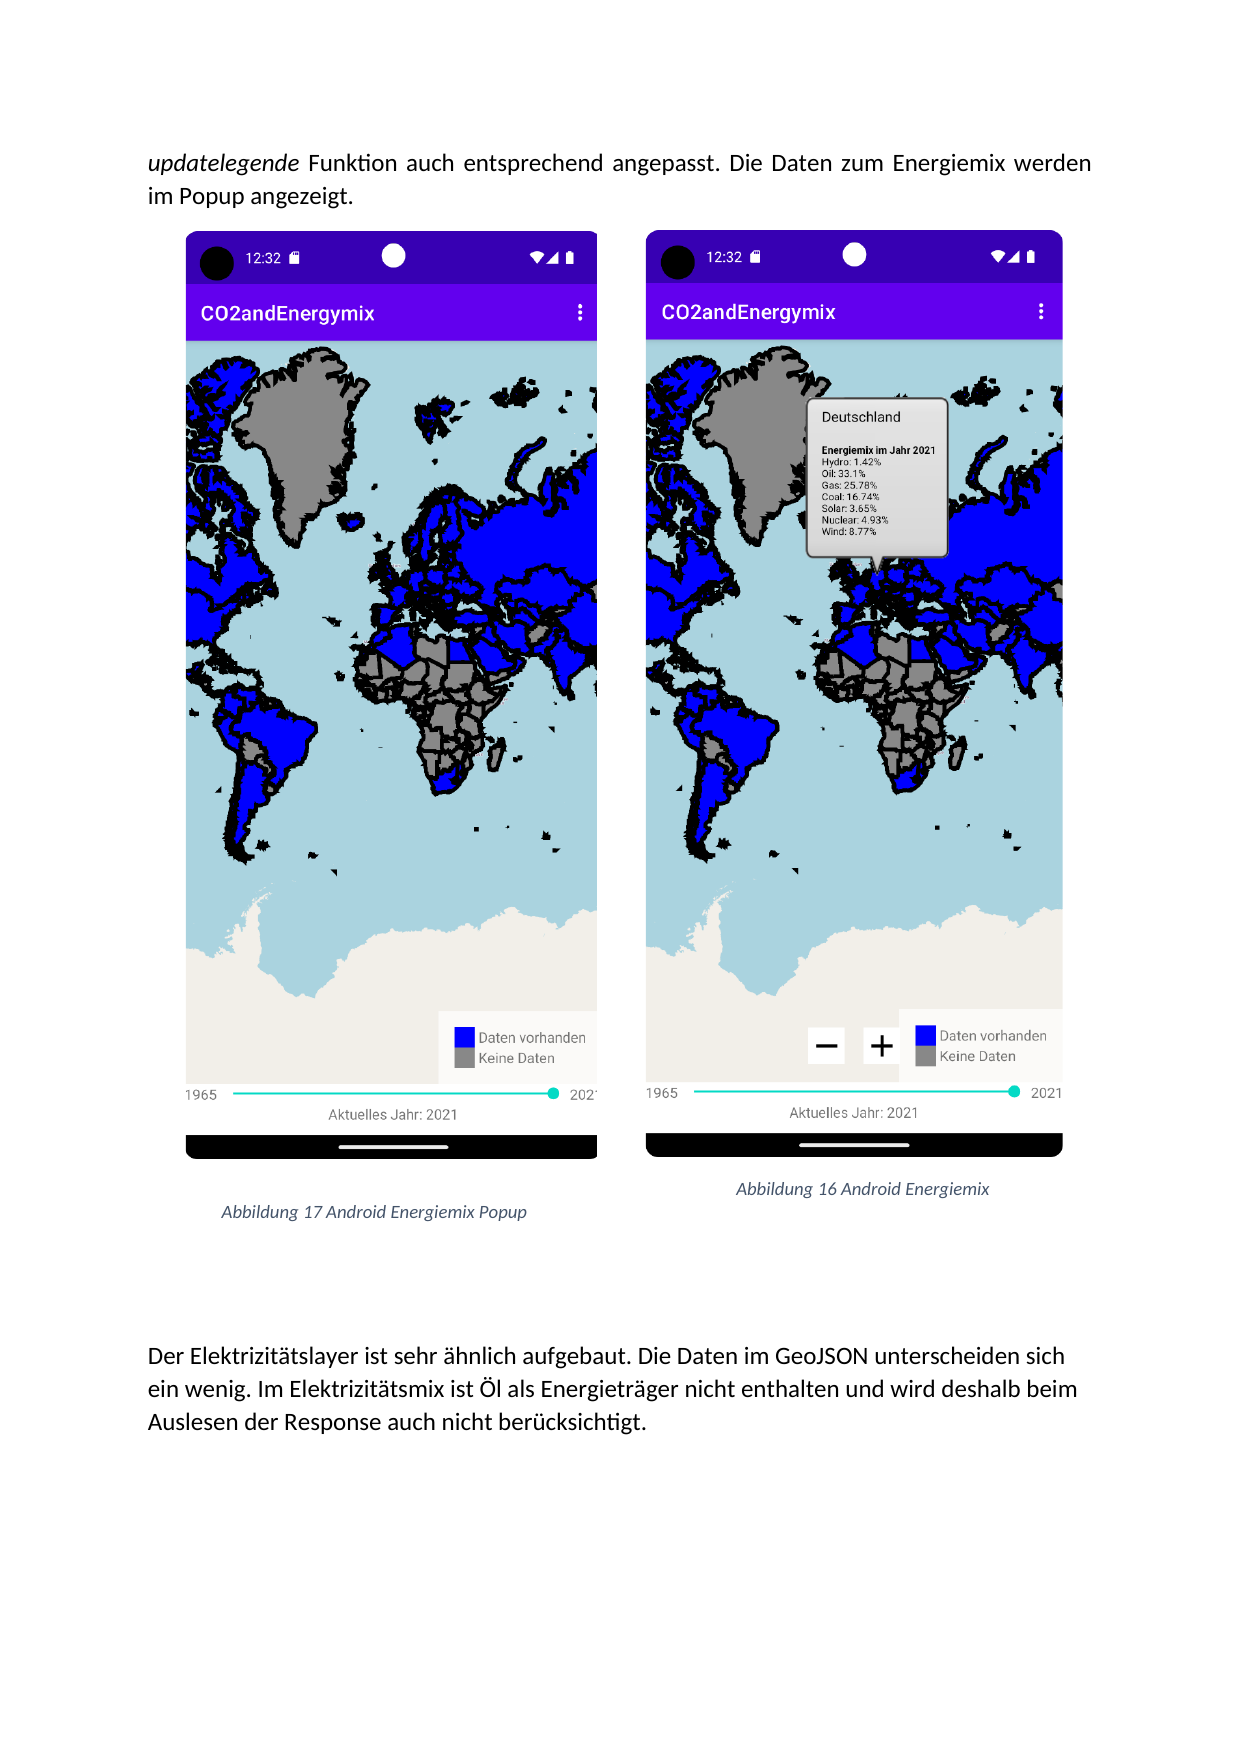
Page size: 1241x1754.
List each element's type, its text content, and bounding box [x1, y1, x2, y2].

picture [645, 230, 1063, 1157]
picture [184, 231, 597, 1155]
text Der Elektrizitätslayer ist sehr ähnlich aufgebaut. Die Daten im GeoJSON unterscheiden sich ein wenig. Im Elektrizitätsmix ist Öl als Energieträger nicht enthalten und wird deshalb beim Auslesen der Response auch nicht berücksichtigt. [148, 1317, 1093, 1414]
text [148, 148, 1093, 211]
